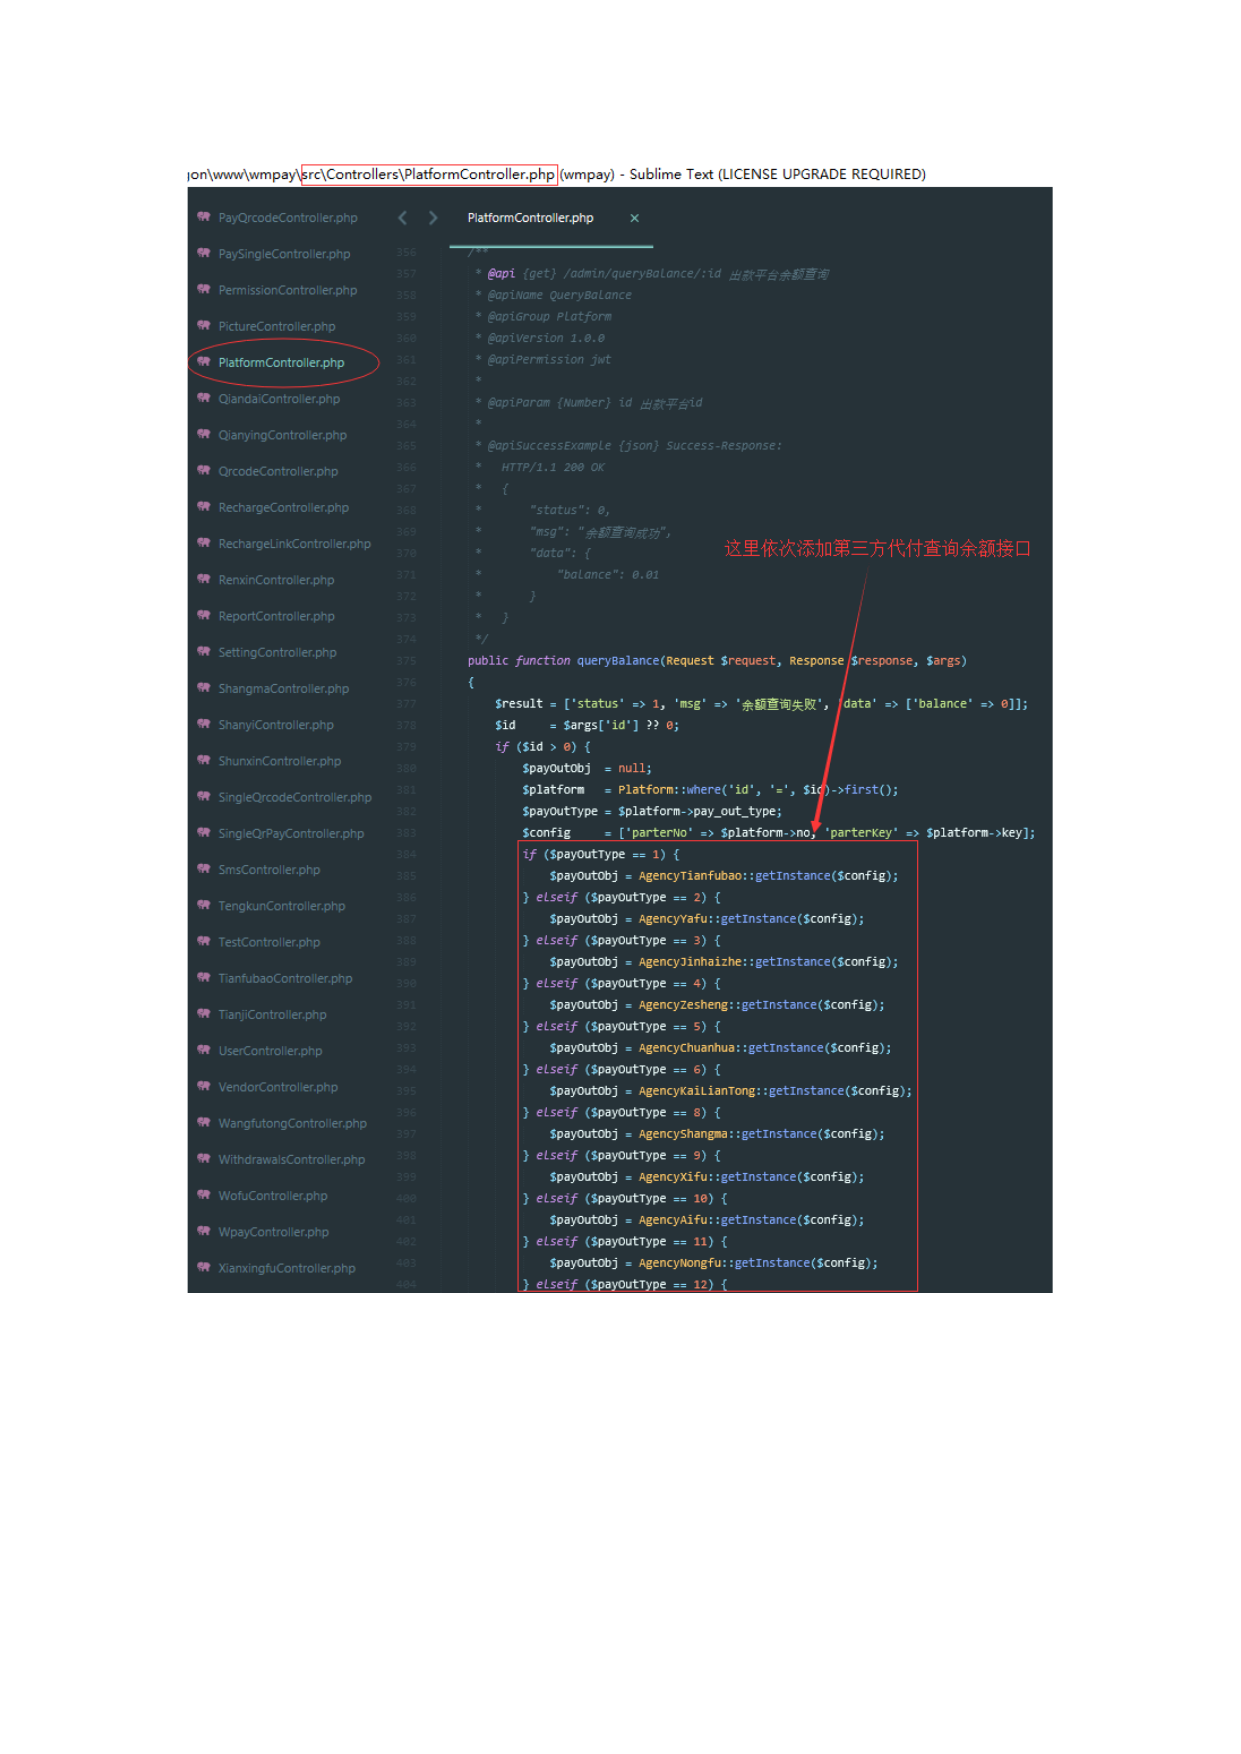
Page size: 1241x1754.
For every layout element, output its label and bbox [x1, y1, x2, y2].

picture [187, 162, 1053, 1293]
